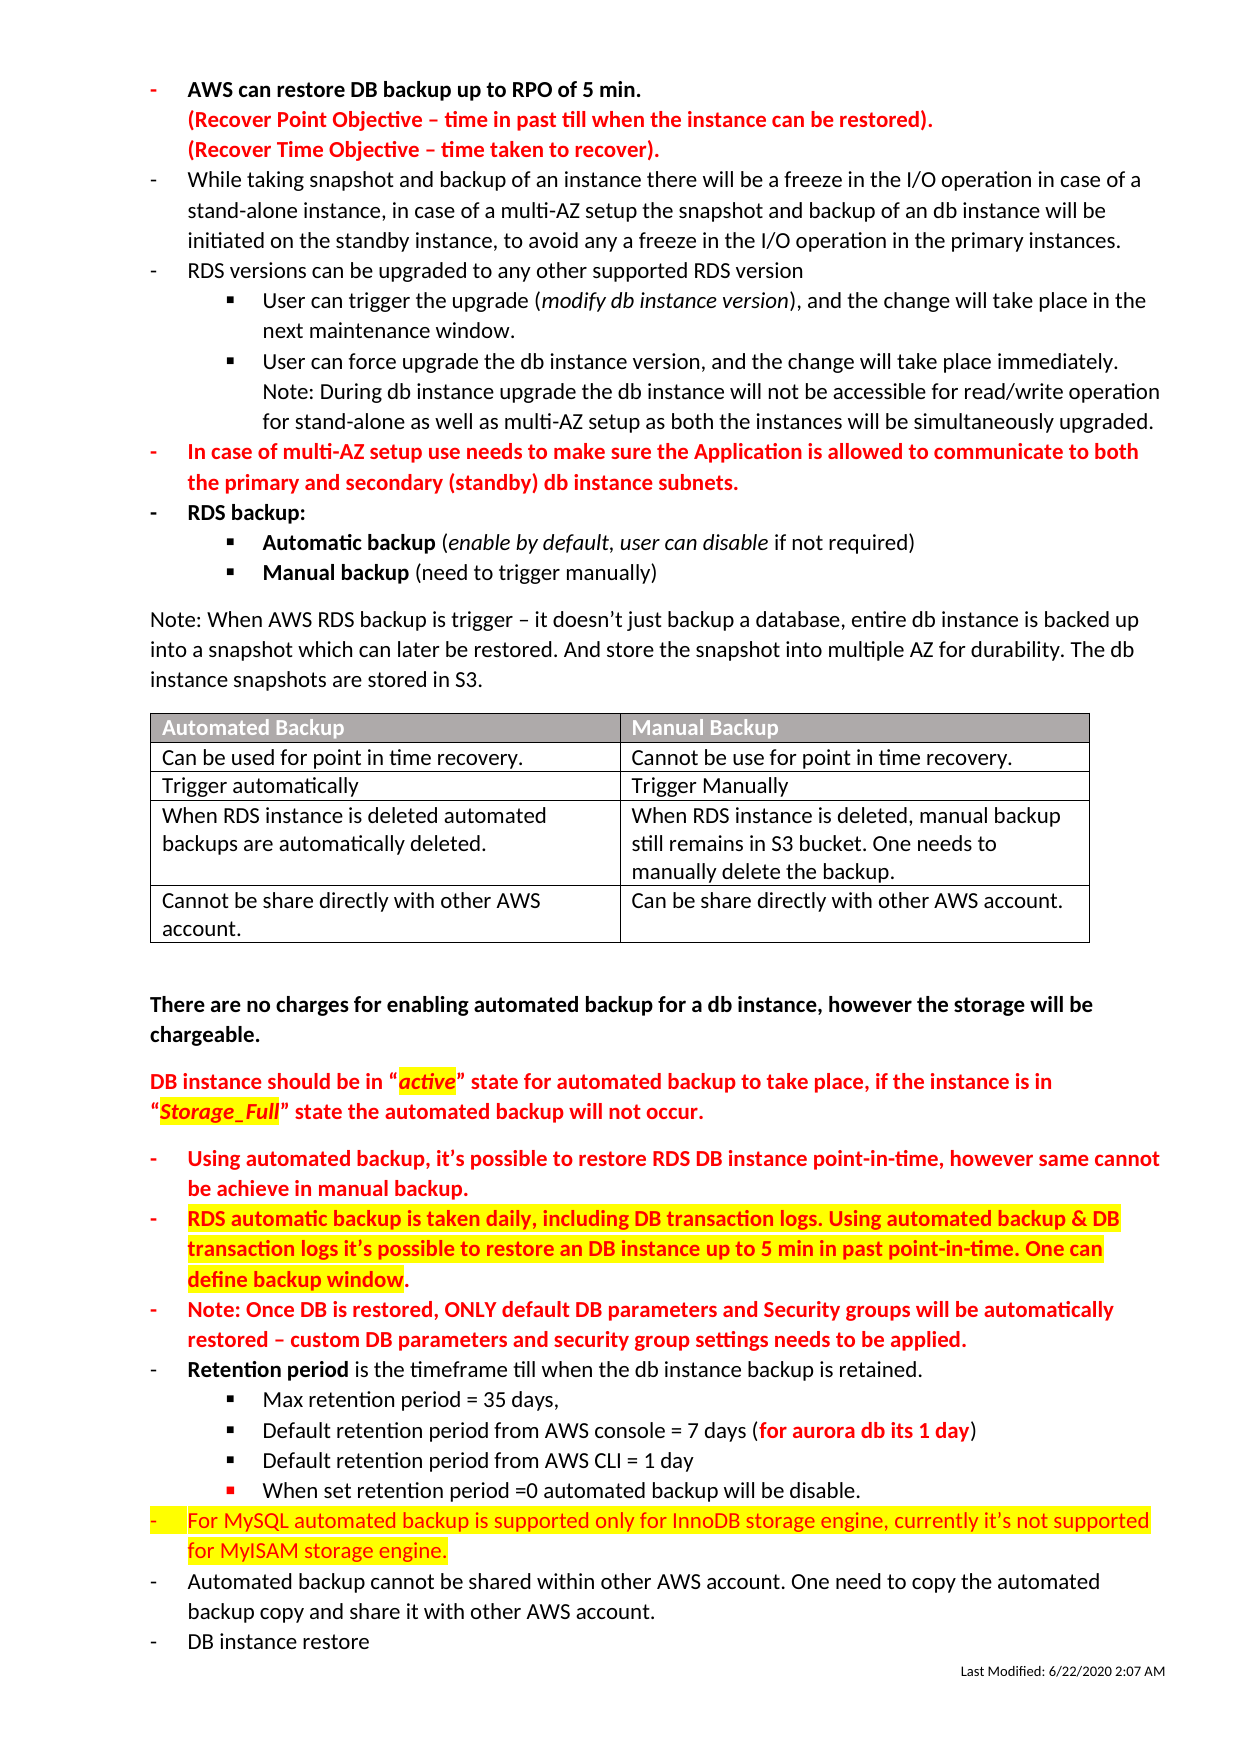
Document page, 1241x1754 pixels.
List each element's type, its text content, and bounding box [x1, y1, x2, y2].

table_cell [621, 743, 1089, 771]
list RDS versions can be upgraded to any other supported RDS version [150, 256, 1165, 284]
list (Recover Time Objective – time taken to recover). [187, 135, 1165, 163]
list While taking snapshot and backup of an instance there will be a freeze in the I/O operation in case of a stand-alone instance, in case of a multi-AZ setup the snapshot and backup of an db instance will be initiated on the standby instance, to avoid any a freeze in the I/O operation in the primary instances. [150, 166, 1165, 254]
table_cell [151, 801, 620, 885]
list Retention period is the timeframe till when the db instance backup is retained. [150, 1355, 1165, 1383]
list User can trigger the upgrade (modify db instance version), and the change will take place in the next maintenance window. [225, 286, 1165, 345]
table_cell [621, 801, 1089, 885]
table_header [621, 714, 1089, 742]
list In case of multi-AZ setup use needs to make sure the Application is allowed to communicate to both the primary and secondary (standby) db instance subnets. [150, 437, 1165, 496]
list For MySQL automated backup is supported only for InnoDB storage engine, currently it’s not supported for MyISAM storage engine. [150, 1506, 1165, 1565]
list DB instance restore [150, 1627, 1165, 1655]
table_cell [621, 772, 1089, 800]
list Default retention period from AWS CLI = 1 day [225, 1446, 1165, 1474]
list AWS can restore DB backup up to RPO of 5 min. [150, 75, 1165, 103]
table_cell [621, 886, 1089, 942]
list Manual backup (need to trigger manually) [225, 558, 1165, 586]
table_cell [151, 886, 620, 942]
list RDS automatic backup is taken daily, including DB transaction logs. Using automated backup & DB transaction logs it’s possible to restore an DB instance up to 5 min in past point-in-time. One can define backup window. [150, 1204, 1165, 1293]
list Note: Once DB is restored, ONLY default DB parameters and Security groups will be automatically restored – custom DB parameters and security group settings needs to be applied. [150, 1295, 1165, 1353]
list Using automated backup, it’s possible to restore RDS DB instance point-in-time, however same cannot be achieve in manual backup. [150, 1144, 1165, 1202]
list (Recover Point Objective – time in past till when the instance can be restored). [187, 105, 1165, 133]
list Automatic backup (enable by default, user can disable if not required) [225, 528, 1165, 556]
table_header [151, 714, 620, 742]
list RDS backup: [150, 498, 1165, 526]
list Automated backup cannot be shared within other AWS account. One need to copy the automated backup copy and share it with other AWS account. [150, 1567, 1165, 1625]
list When set retention period =0 automated backup will be disable. [225, 1476, 1165, 1504]
list User can force upgrade the db instance version, and the change will take place immediately. [225, 347, 1165, 375]
text Note: When AWS RDS backup is trigger – it doesn’t just backup a database, entire db instance is backed up into a snapshot which can later be restored. And store the snapshot into multiple AZ for durability. The db instance snapshots are stored in S3. [150, 605, 1165, 694]
list Default retention period from AWS console = 7 days (for aurora db its 1 day) [225, 1416, 1165, 1444]
list Note: During db instance upgrade the db instance will not be accessible for read/write operation for stand-alone as well as multi-AZ setup as both the instances will be simultaneously upgraded. [262, 377, 1165, 435]
text There are no charges for enabling automated backup for a db instance, however the storage will be chargeable. [150, 990, 1165, 1048]
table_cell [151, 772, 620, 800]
list Max retention period = 35 days, [225, 1386, 1165, 1414]
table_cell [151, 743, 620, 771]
text DB instance should be in “active” state for automated backup to take place, if the instance is in “Storage_Full” state the automated backup will not occur. [150, 1067, 1165, 1125]
